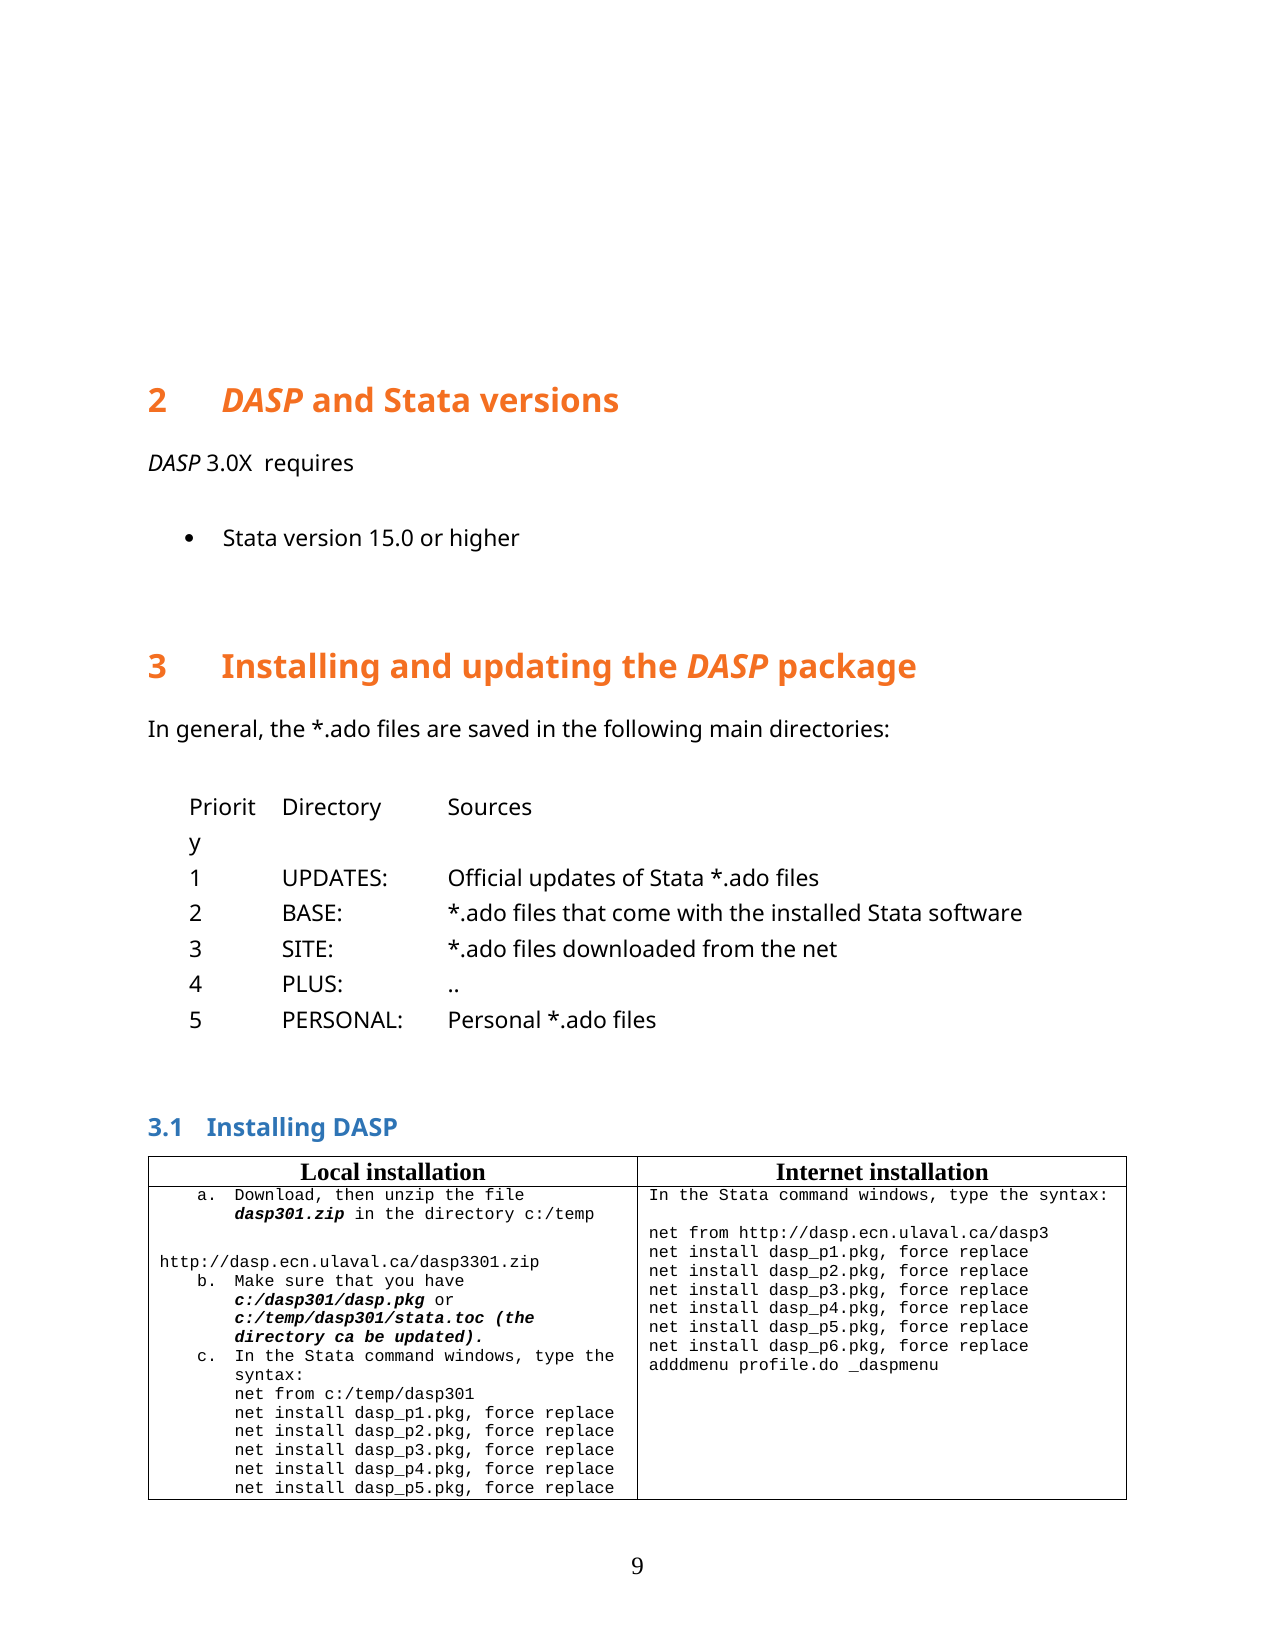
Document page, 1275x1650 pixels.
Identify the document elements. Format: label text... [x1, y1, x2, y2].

table_cell PERSONAL: [270, 1004, 436, 1039]
table_cell BASE: [270, 898, 436, 933]
table_cell *.ado files that come with the installed Stata software [436, 898, 1115, 933]
table_cell 5 [178, 1004, 270, 1039]
table_cell Official updates of Stata *.ado files [436, 862, 1115, 897]
table_header Directory [270, 790, 436, 862]
table_cell *.ado files downloaded from the net [436, 933, 1115, 968]
table_header Internet installation [638, 1157, 1126, 1186]
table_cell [638, 1187, 1126, 1498]
table_cell 3 [178, 933, 270, 968]
subtitle Installing DASP [148, 1109, 1127, 1143]
table_cell 4 [178, 969, 270, 1004]
subtitle DASP and Stata versions [148, 377, 1127, 422]
table_cell 1 [178, 862, 270, 897]
table_header Local installation [149, 1157, 637, 1186]
table_cell UPDATES: [270, 862, 436, 897]
subtitle Installing and updating the DASP package [148, 643, 1127, 688]
table_cell PLUS: [270, 969, 436, 1004]
table_cell Personal *.ado files [436, 1004, 1115, 1039]
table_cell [149, 1187, 637, 1498]
table_header Sources [436, 790, 1115, 862]
table_header Priority [178, 790, 270, 862]
table_cell SITE: [270, 933, 436, 968]
table_cell 2 [178, 898, 270, 933]
table_cell .. [436, 969, 1115, 1004]
text In general, the *.ado files are saved in the following main directories: [148, 713, 1127, 744]
text DASP 3.0X requires [148, 447, 1127, 479]
list Stata version 15.0 or higher [185, 522, 1127, 553]
